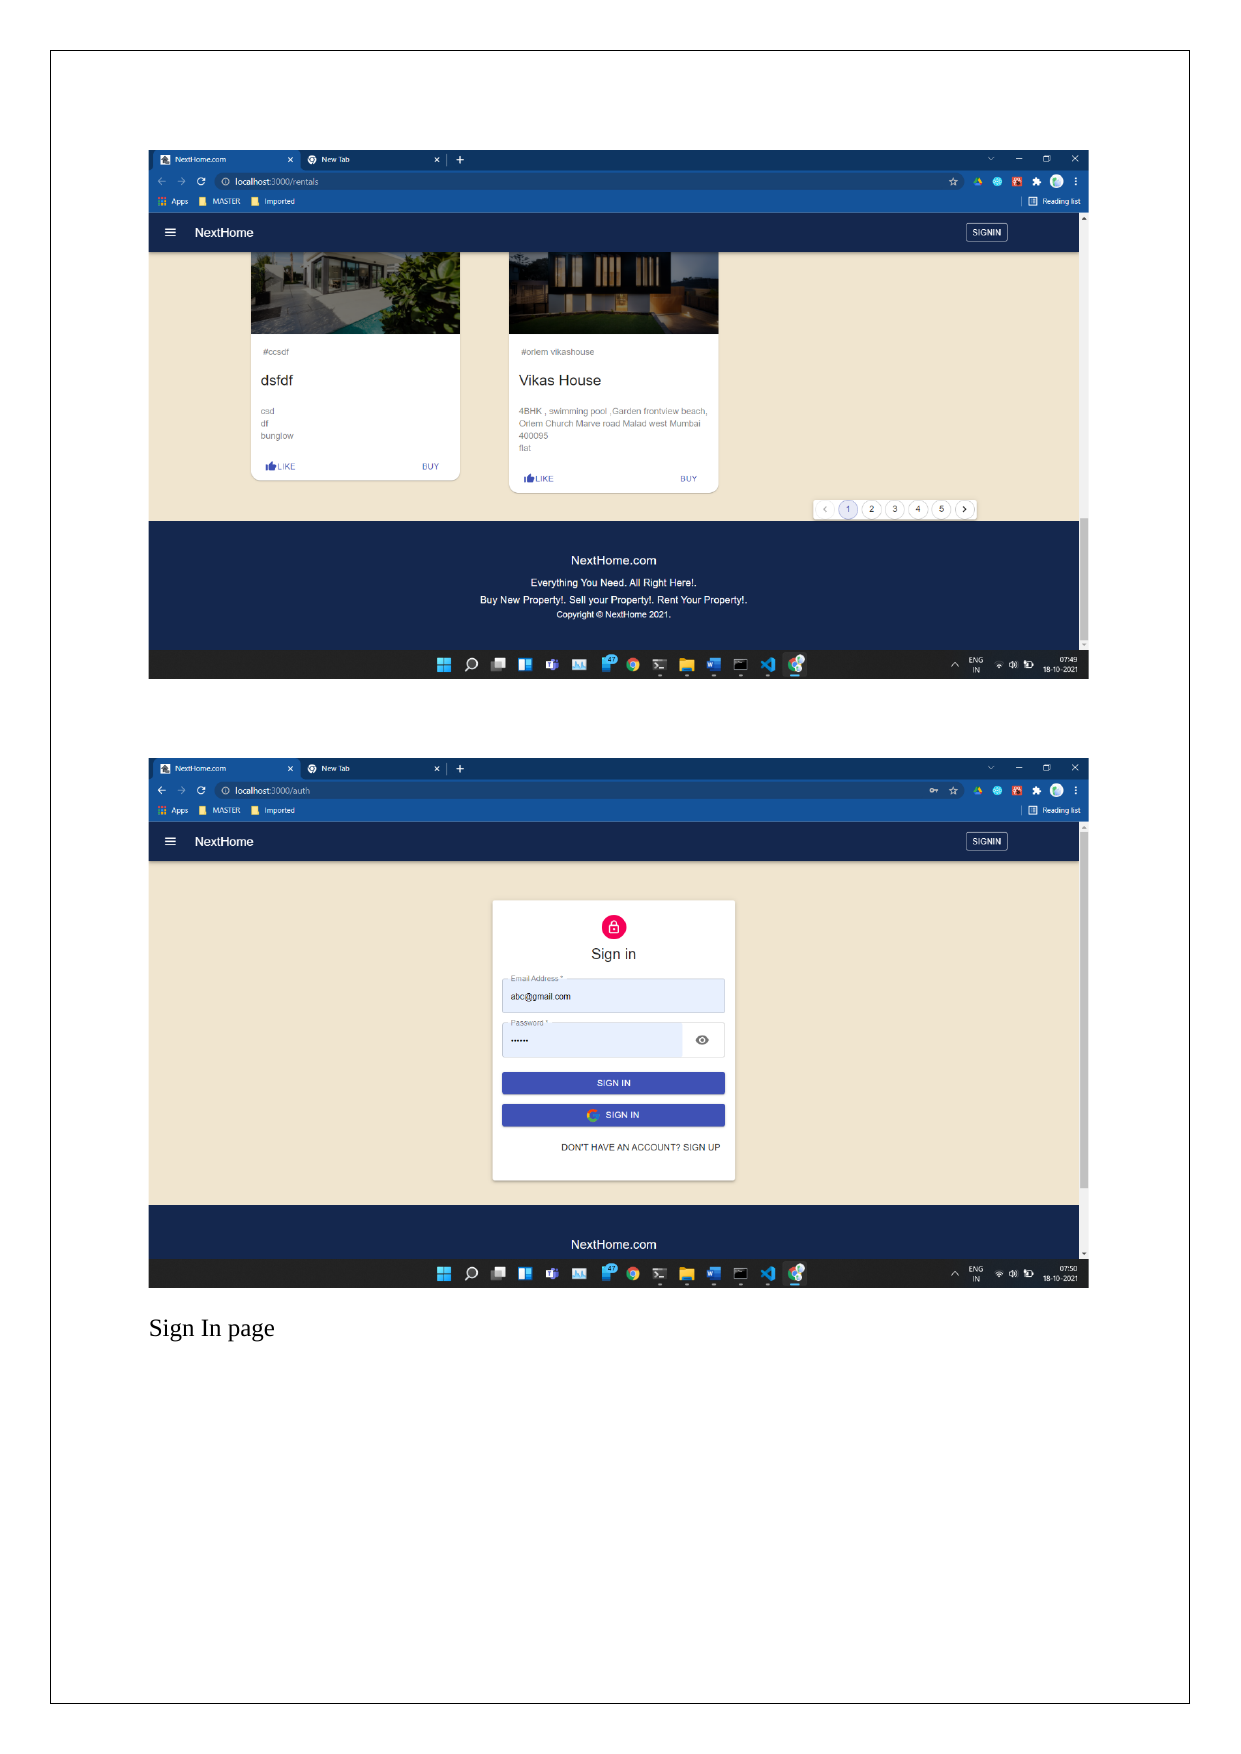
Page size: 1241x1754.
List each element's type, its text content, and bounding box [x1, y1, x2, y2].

picture [148, 758, 1089, 1288]
picture [148, 150, 1089, 679]
text Sign In page [148, 1313, 1090, 1342]
